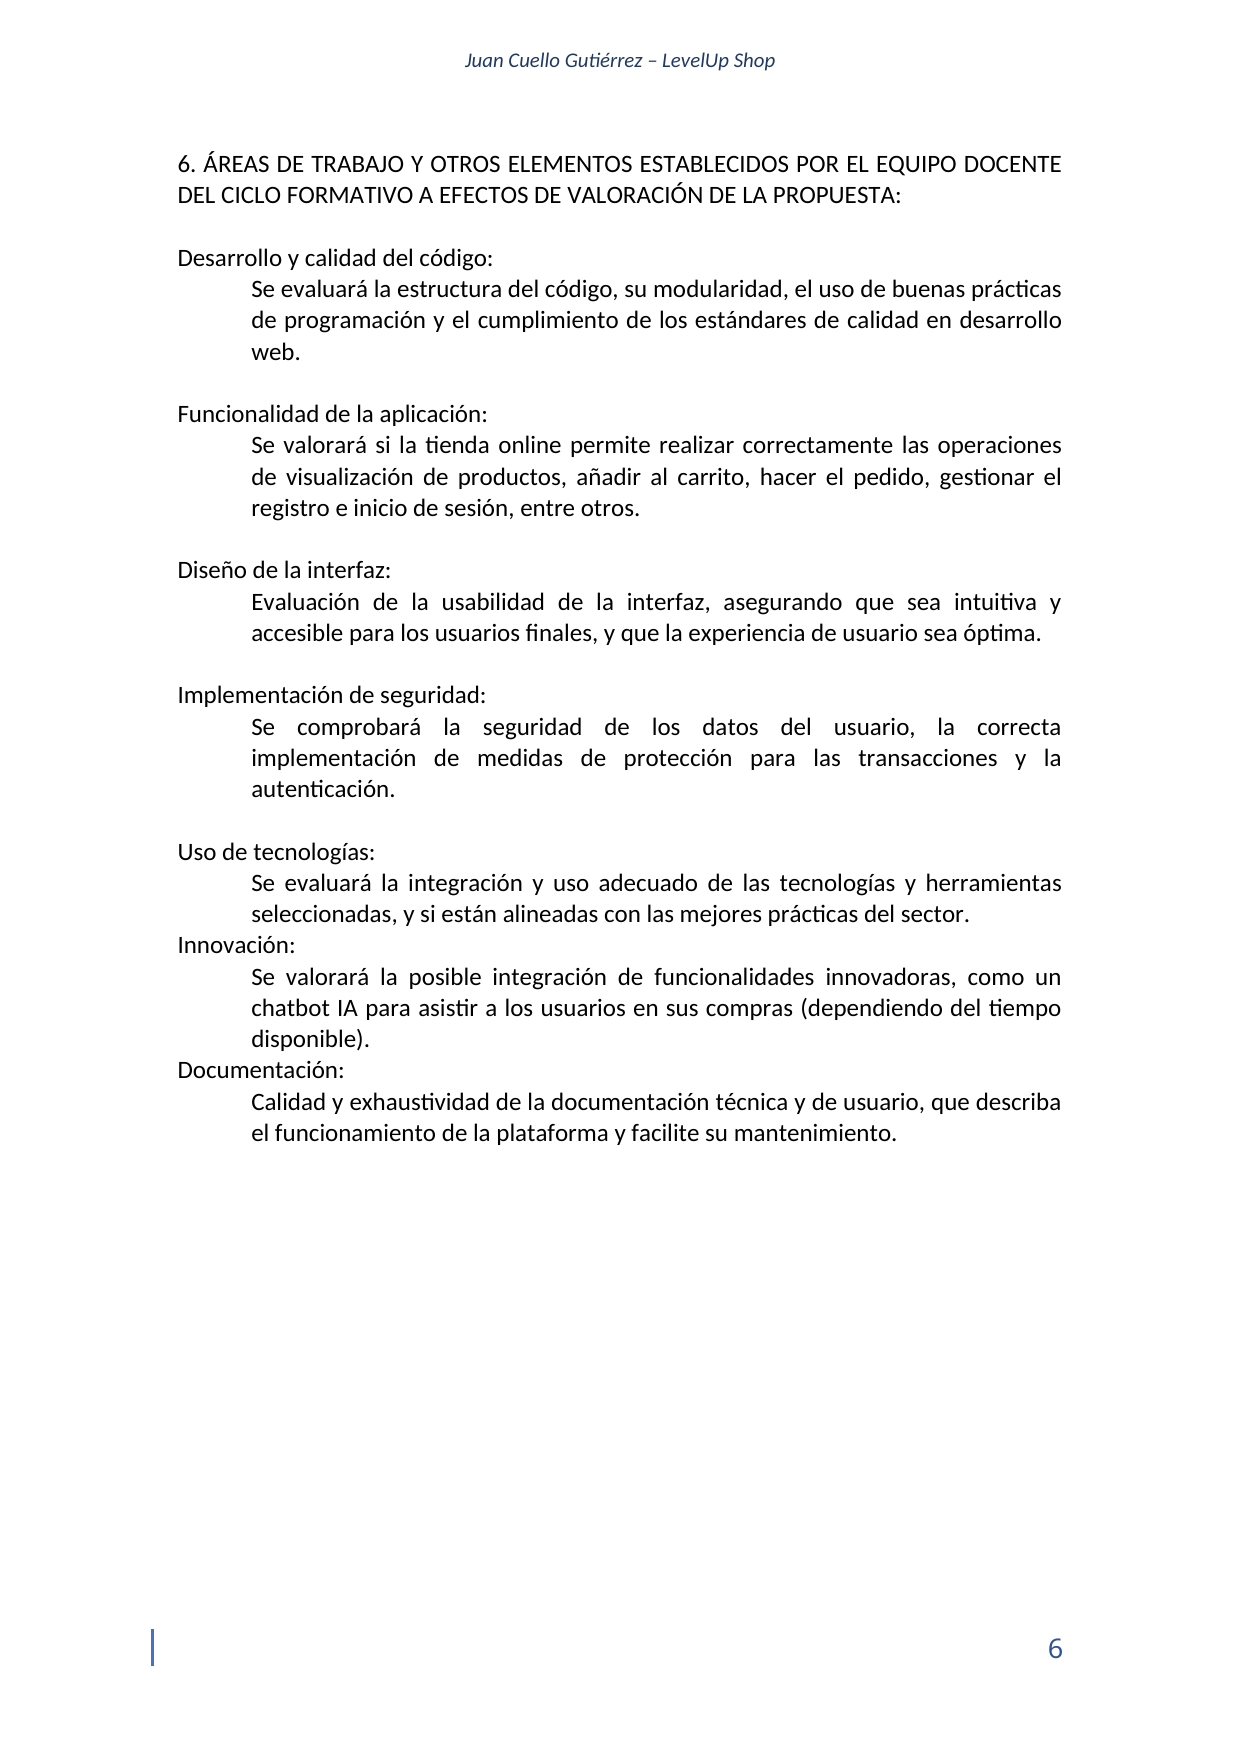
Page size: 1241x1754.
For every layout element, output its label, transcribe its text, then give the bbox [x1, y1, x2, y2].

text Se valorará la posible integración de funcionalidades innovadoras, como un chatbot IA para asistir a los usuarios en sus compras (dependiendo del tiempo disponible). [251, 960, 1063, 1054]
text Se evaluará la estructura del código, su modularidad, el uso de buenas prácticas de programación y el cumplimiento de los estándares de calidad en desarrollo web. [251, 273, 1063, 366]
text Innovación: [177, 929, 1063, 960]
text Evaluación de la usabilidad de la interfaz, asegurando que sea intuitiva y accesible para los usuarios finales, y que la experiencia de usuario sea óptima. [251, 585, 1063, 648]
text Funcionalidad de la aplicación: [177, 398, 1063, 429]
text Implementación de seguridad: [177, 679, 1063, 710]
text Documentación: [177, 1054, 1063, 1085]
text Desarrollo y calidad del código: [177, 241, 1063, 273]
text Se evaluará la integración y uso adecuado de las tecnologías y herramientas seleccionadas, y si están alineadas con las mejores prácticas del sector. [251, 866, 1063, 929]
text Uso de tecnologías: [177, 835, 1063, 866]
text Se comprobará la seguridad de los datos del usuario, la correcta implementación de medidas de protección para las transacciones y la autenticación. [251, 710, 1063, 804]
text Se valorará si la tienda online permite realizar correctamente las operaciones de visualización de productos, añadir al carrito, hacer el pedido, gestionar el registro e inicio de sesión, entre otros. [251, 429, 1063, 523]
text 6. ÁREAS DE TRABAJO Y OTROS ELEMENTOS ESTABLECIDOS POR EL EQUIPO DOCENTE DEL CICLO FORMATIVO A EFECTOS DE VALORACIÓN DE LA PROPUESTA: [177, 148, 1063, 210]
text Diseño de la interfaz: [177, 554, 1063, 585]
text Calidad y exhaustividad de la documentación técnica y de usuario, que describa el funcionamiento de la plataforma y facilite su mantenimiento. [251, 1085, 1063, 1148]
